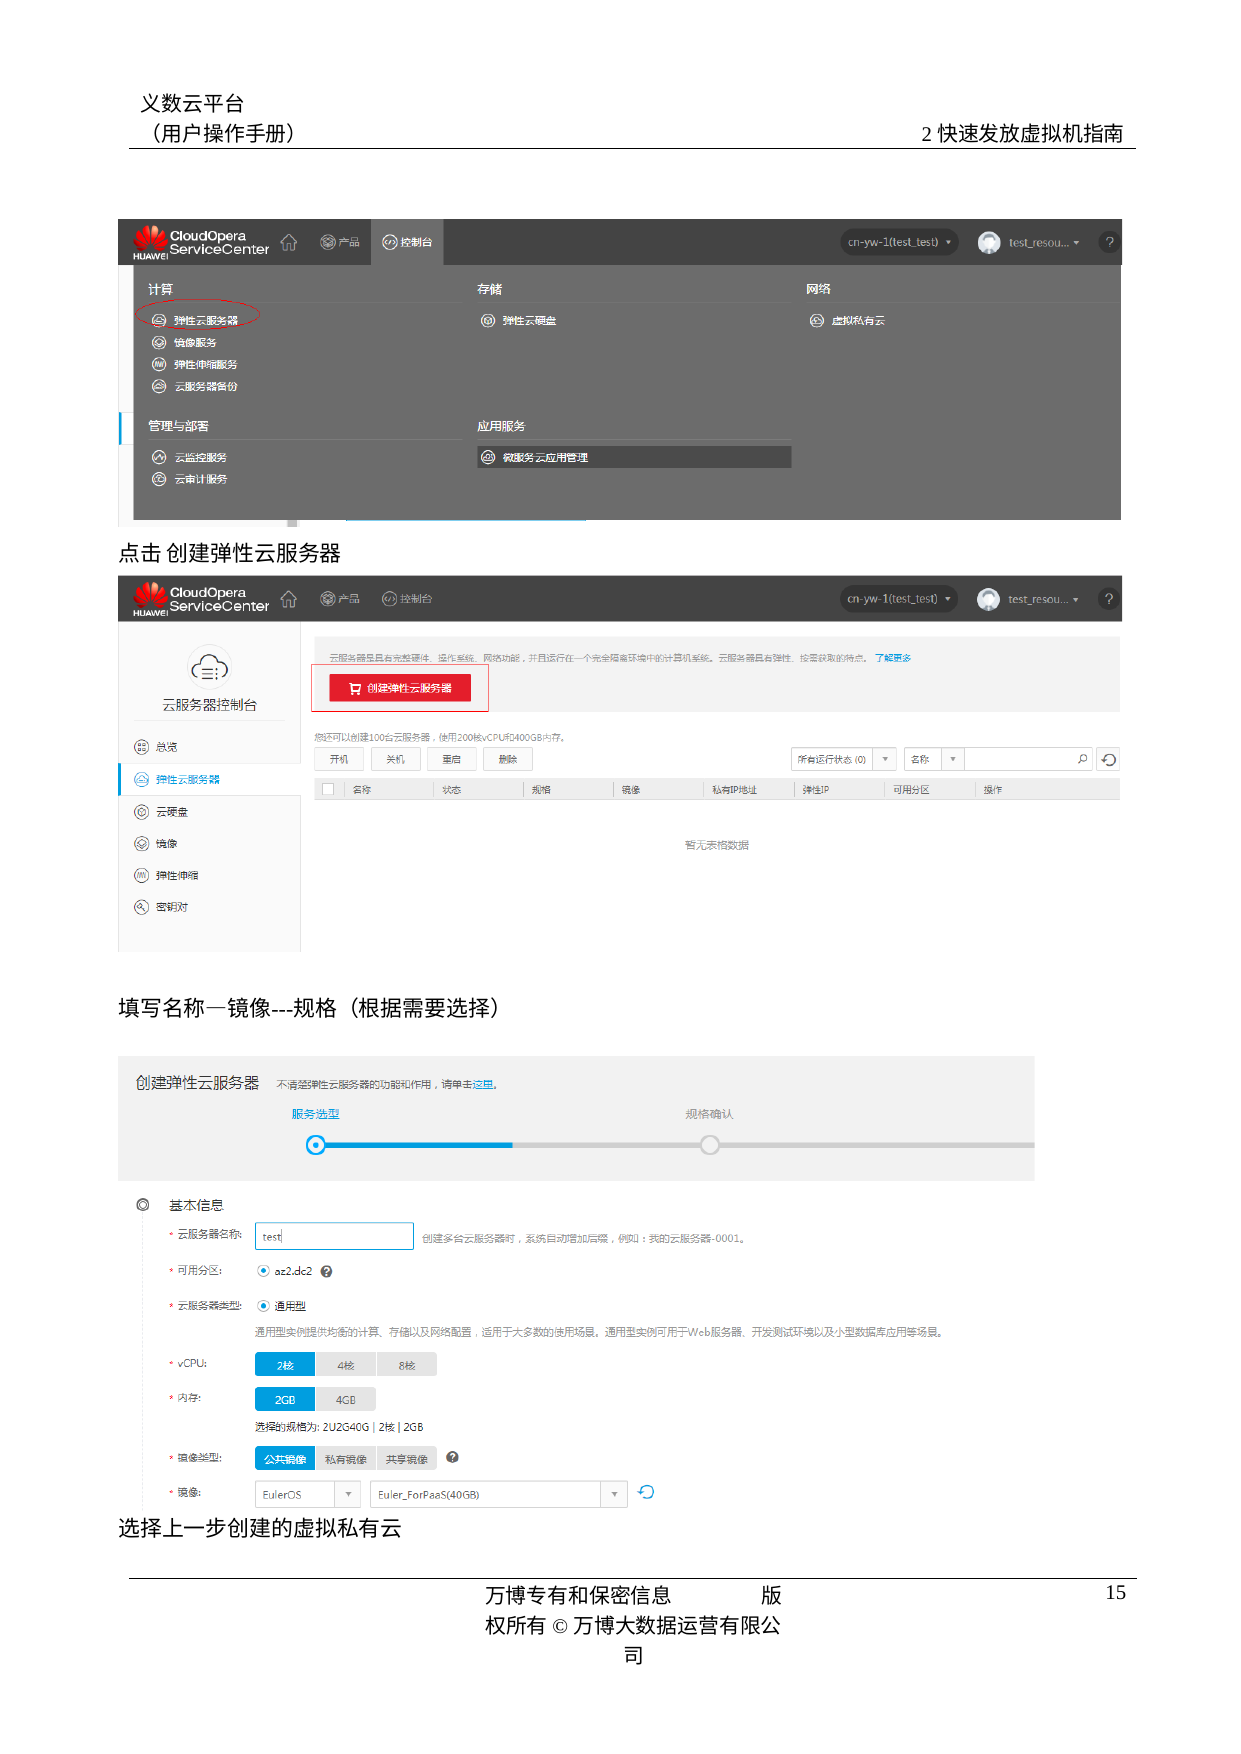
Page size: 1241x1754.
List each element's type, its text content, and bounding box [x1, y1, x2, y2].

text 选择上一步创建的虚拟私有云 [118, 1511, 1122, 1543]
picture [118, 219, 1123, 527]
picture [118, 1056, 1035, 1511]
picture [118, 575, 1123, 952]
text 填写名称—镜像---规格（根据需要选择） [118, 991, 1122, 1023]
text 点击 创建弹性云服务器 [118, 536, 1122, 568]
